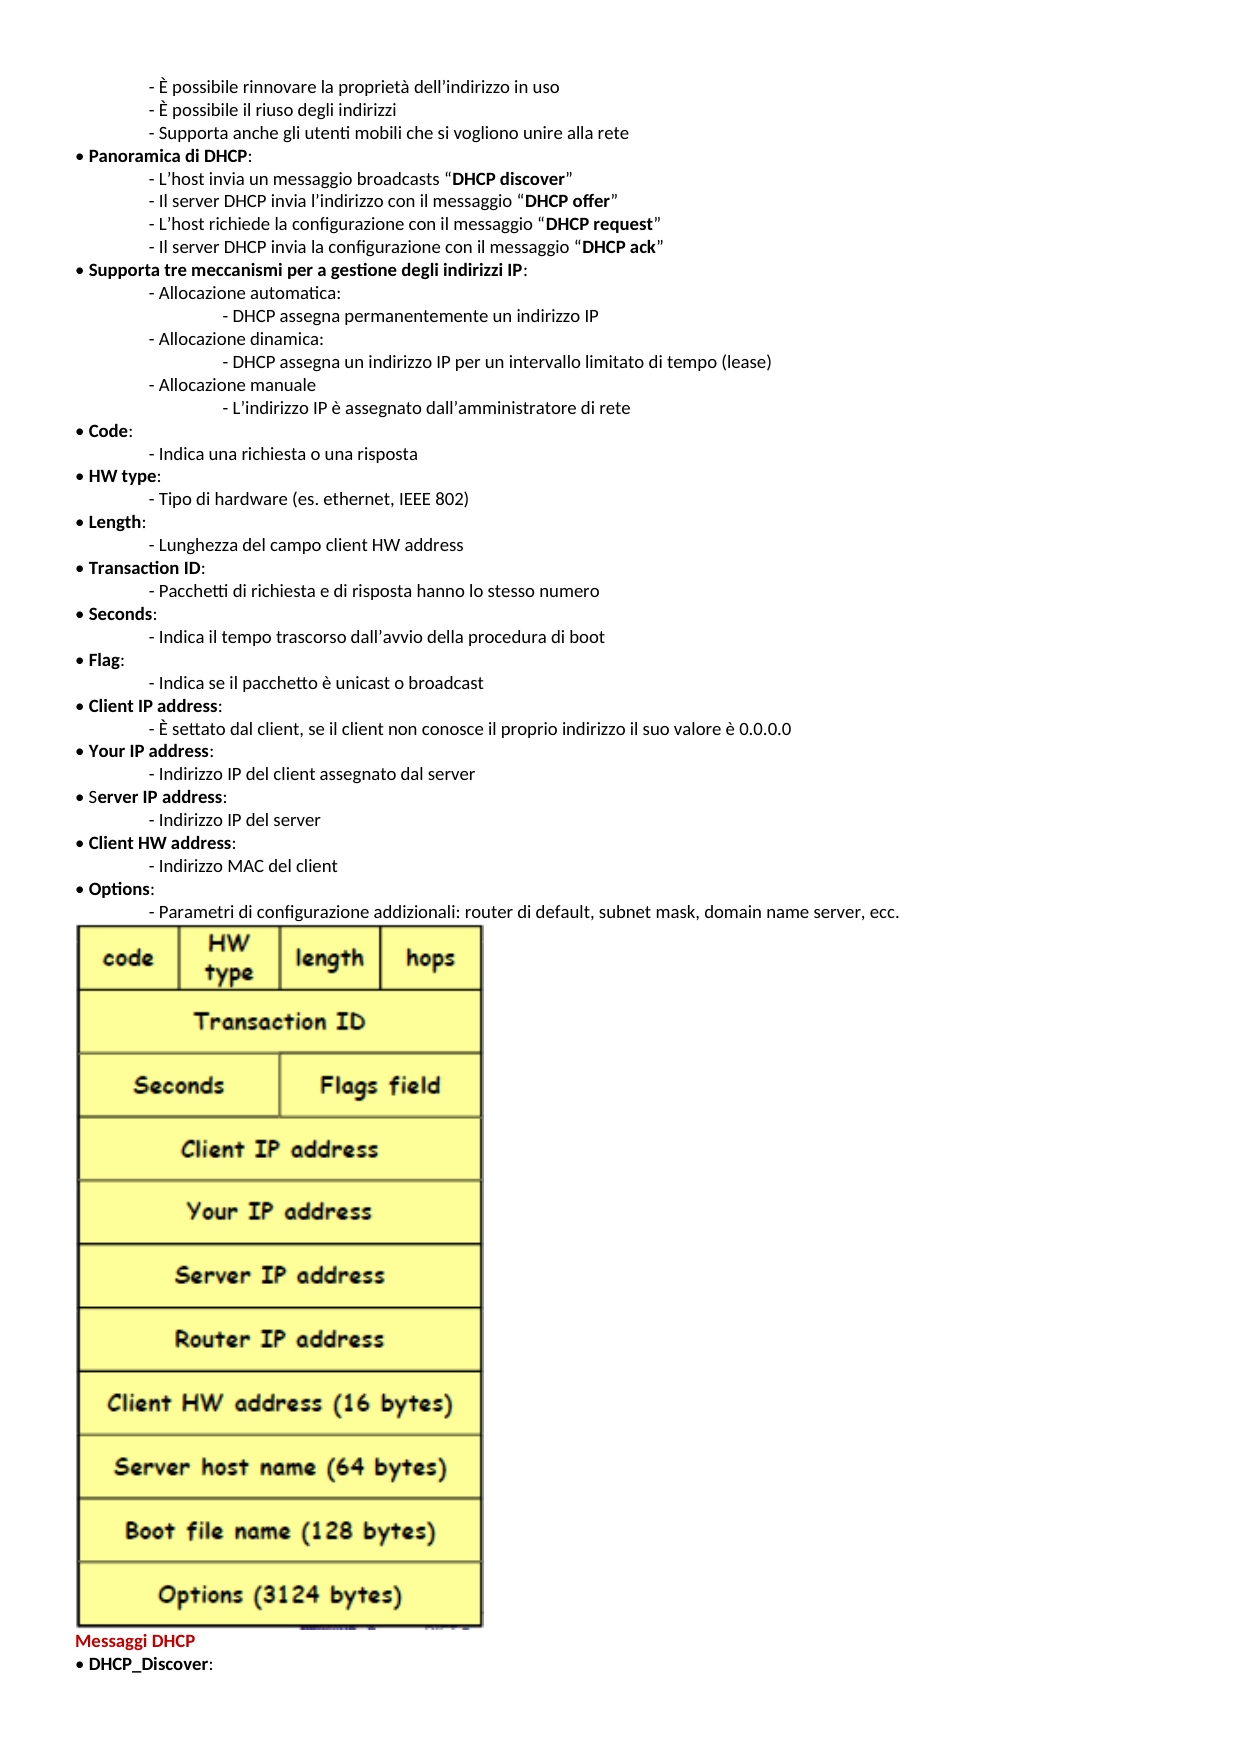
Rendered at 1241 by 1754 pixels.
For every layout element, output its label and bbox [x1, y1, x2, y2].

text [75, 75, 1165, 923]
picture [75, 922, 484, 1630]
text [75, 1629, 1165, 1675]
